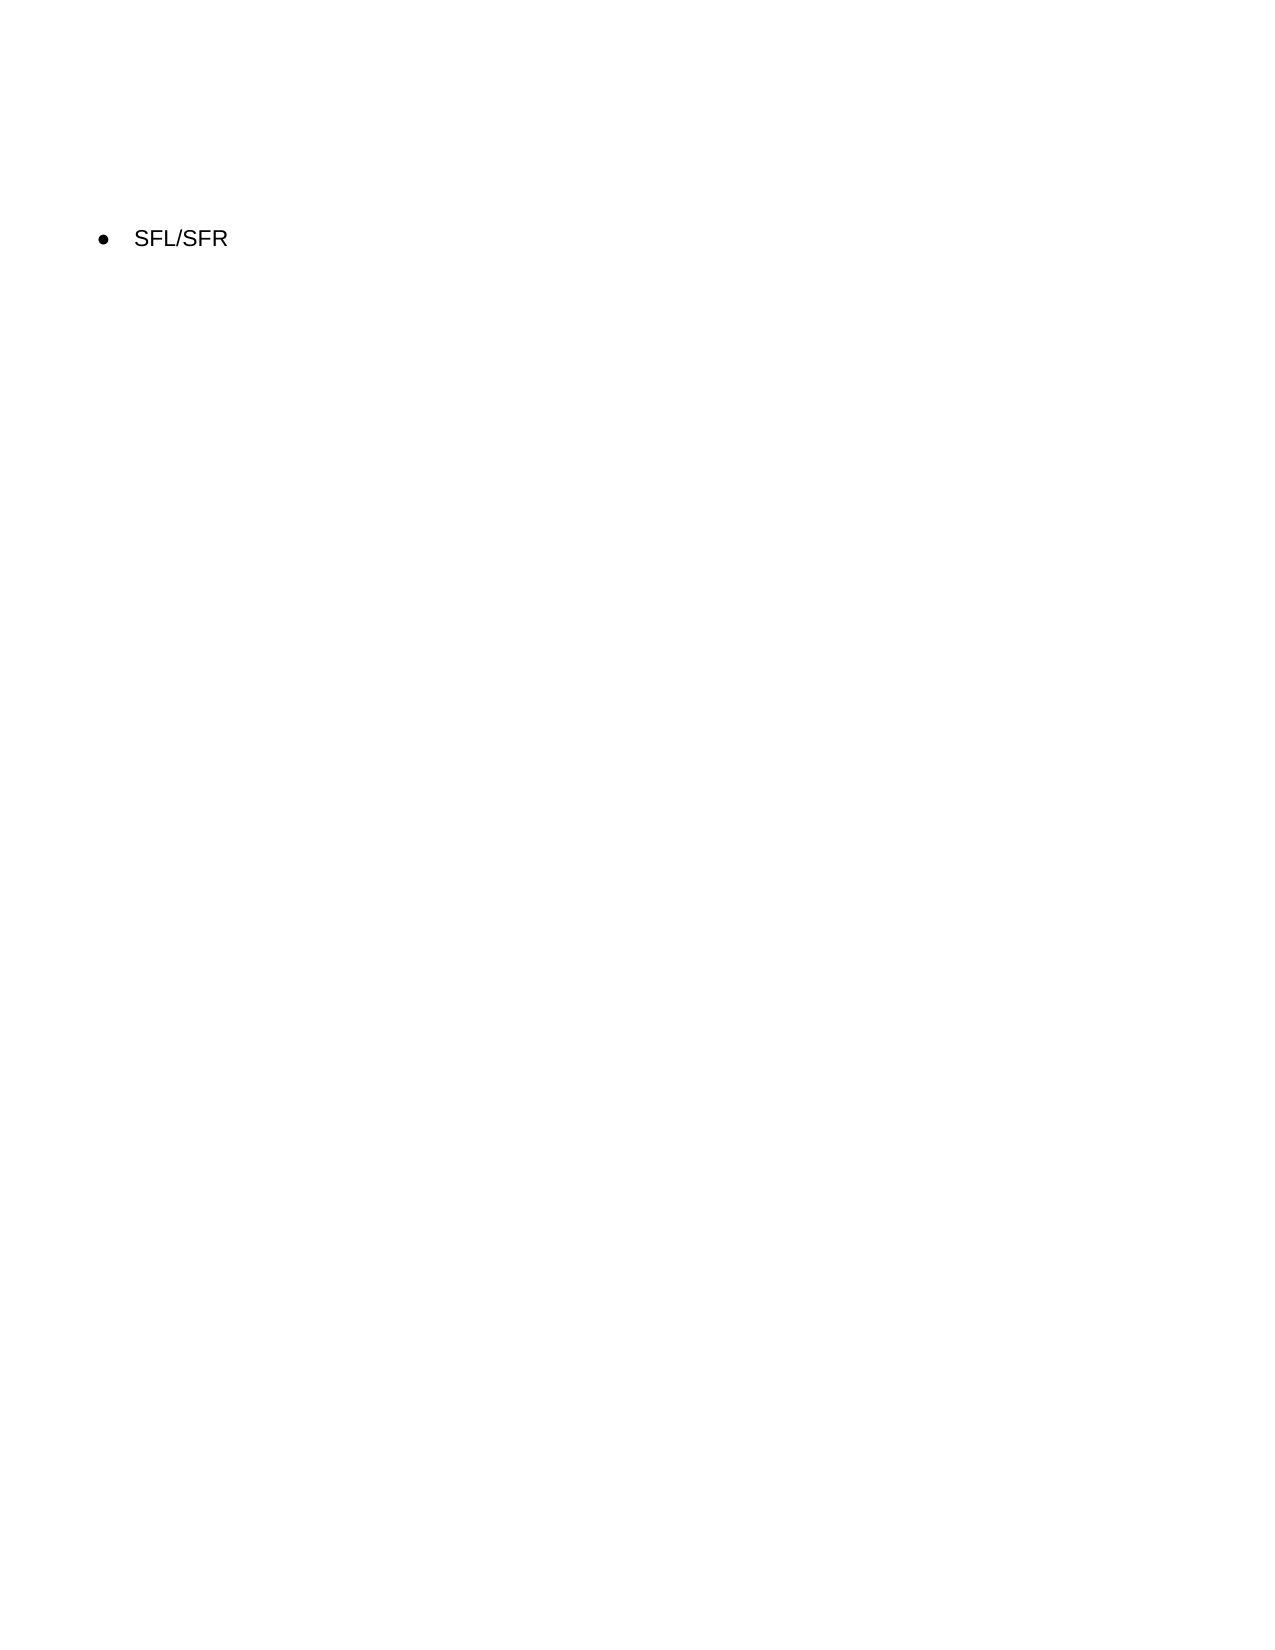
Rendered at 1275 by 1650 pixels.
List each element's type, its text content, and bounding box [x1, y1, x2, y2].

list SFL/SFR [96, 225, 1202, 251]
